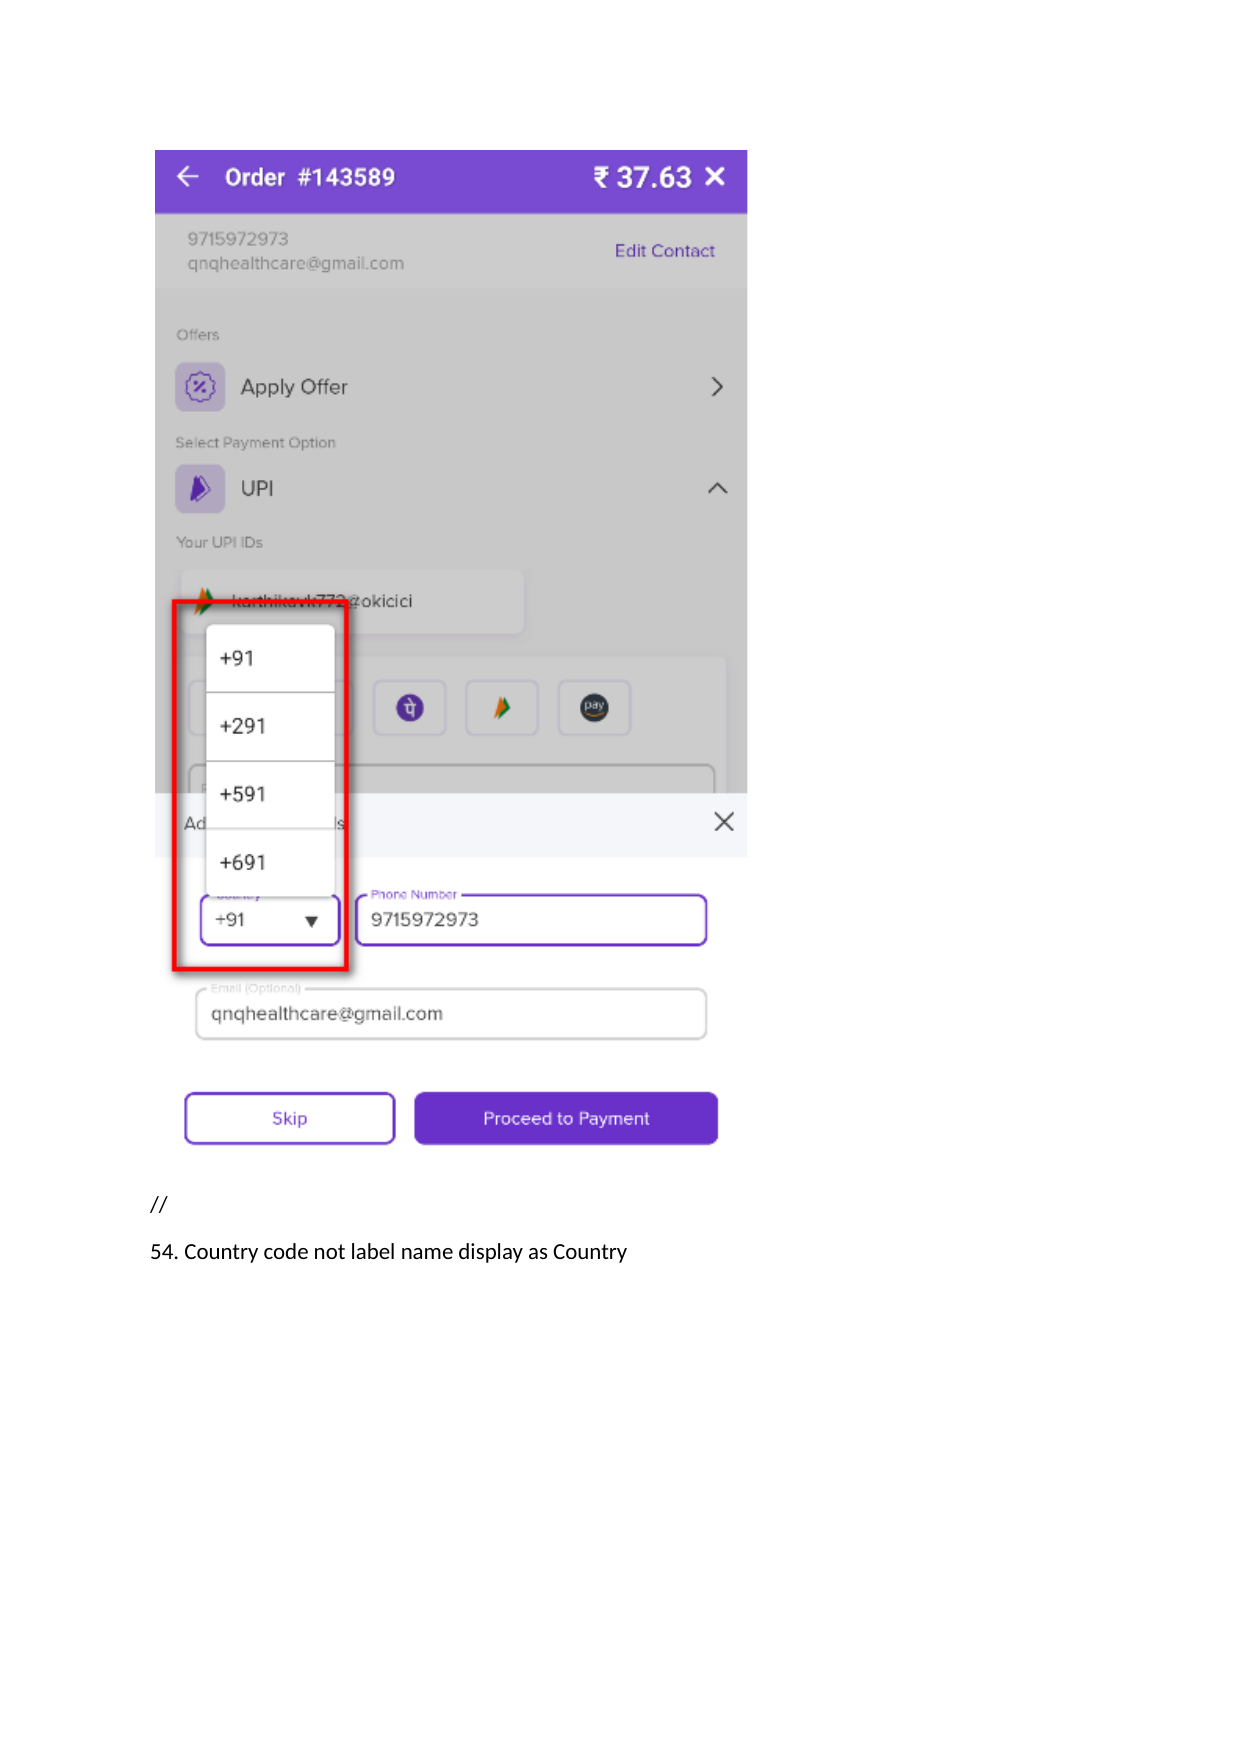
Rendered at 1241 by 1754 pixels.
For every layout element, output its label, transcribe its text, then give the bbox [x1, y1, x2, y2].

text // [150, 1191, 1090, 1219]
picture [155, 150, 748, 1172]
text 54. Country code not label name display as Country [150, 1237, 1090, 1266]
